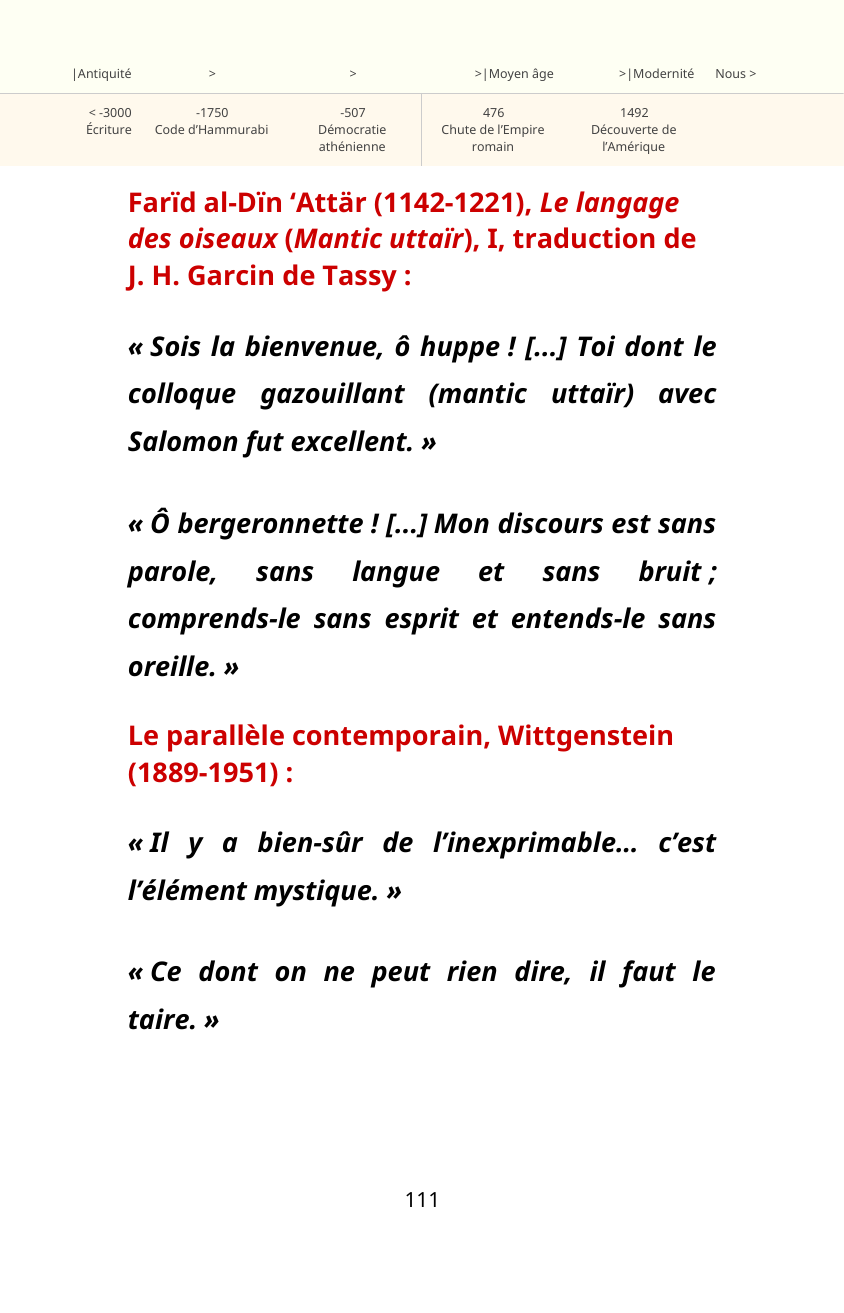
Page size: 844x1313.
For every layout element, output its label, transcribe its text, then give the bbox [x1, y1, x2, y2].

subtitle Farïd al-Dïn ‘Attär (1142-1221), Le langage des oiseaux (Mantic uttaïr), I, traduction de J. H. Garcin de Tassy : [128, 183, 717, 294]
subtitle « Ce dont on ne peut rien dire, il faut le taire. » [128, 953, 717, 1038]
subtitle « Il y a bien-sûr de l’inexprimable… c’est l’élément mystique. » [128, 824, 717, 908]
subtitle Le parallèle contemporain, Wittgenstein (1889-1951) : [128, 717, 717, 790]
subtitle « Ô bergeronnette ! [...] Mon discours est sans parole, sans langue et sans bruit ; comprends-le sans esprit et entends-le sans oreille. » [128, 504, 717, 685]
subtitle « Sois la bienvenue, ô huppe ! [...] Toi dont le colloque gazouillant (mantic uttaïr) avec Salomon fut excellent. » [128, 327, 717, 460]
